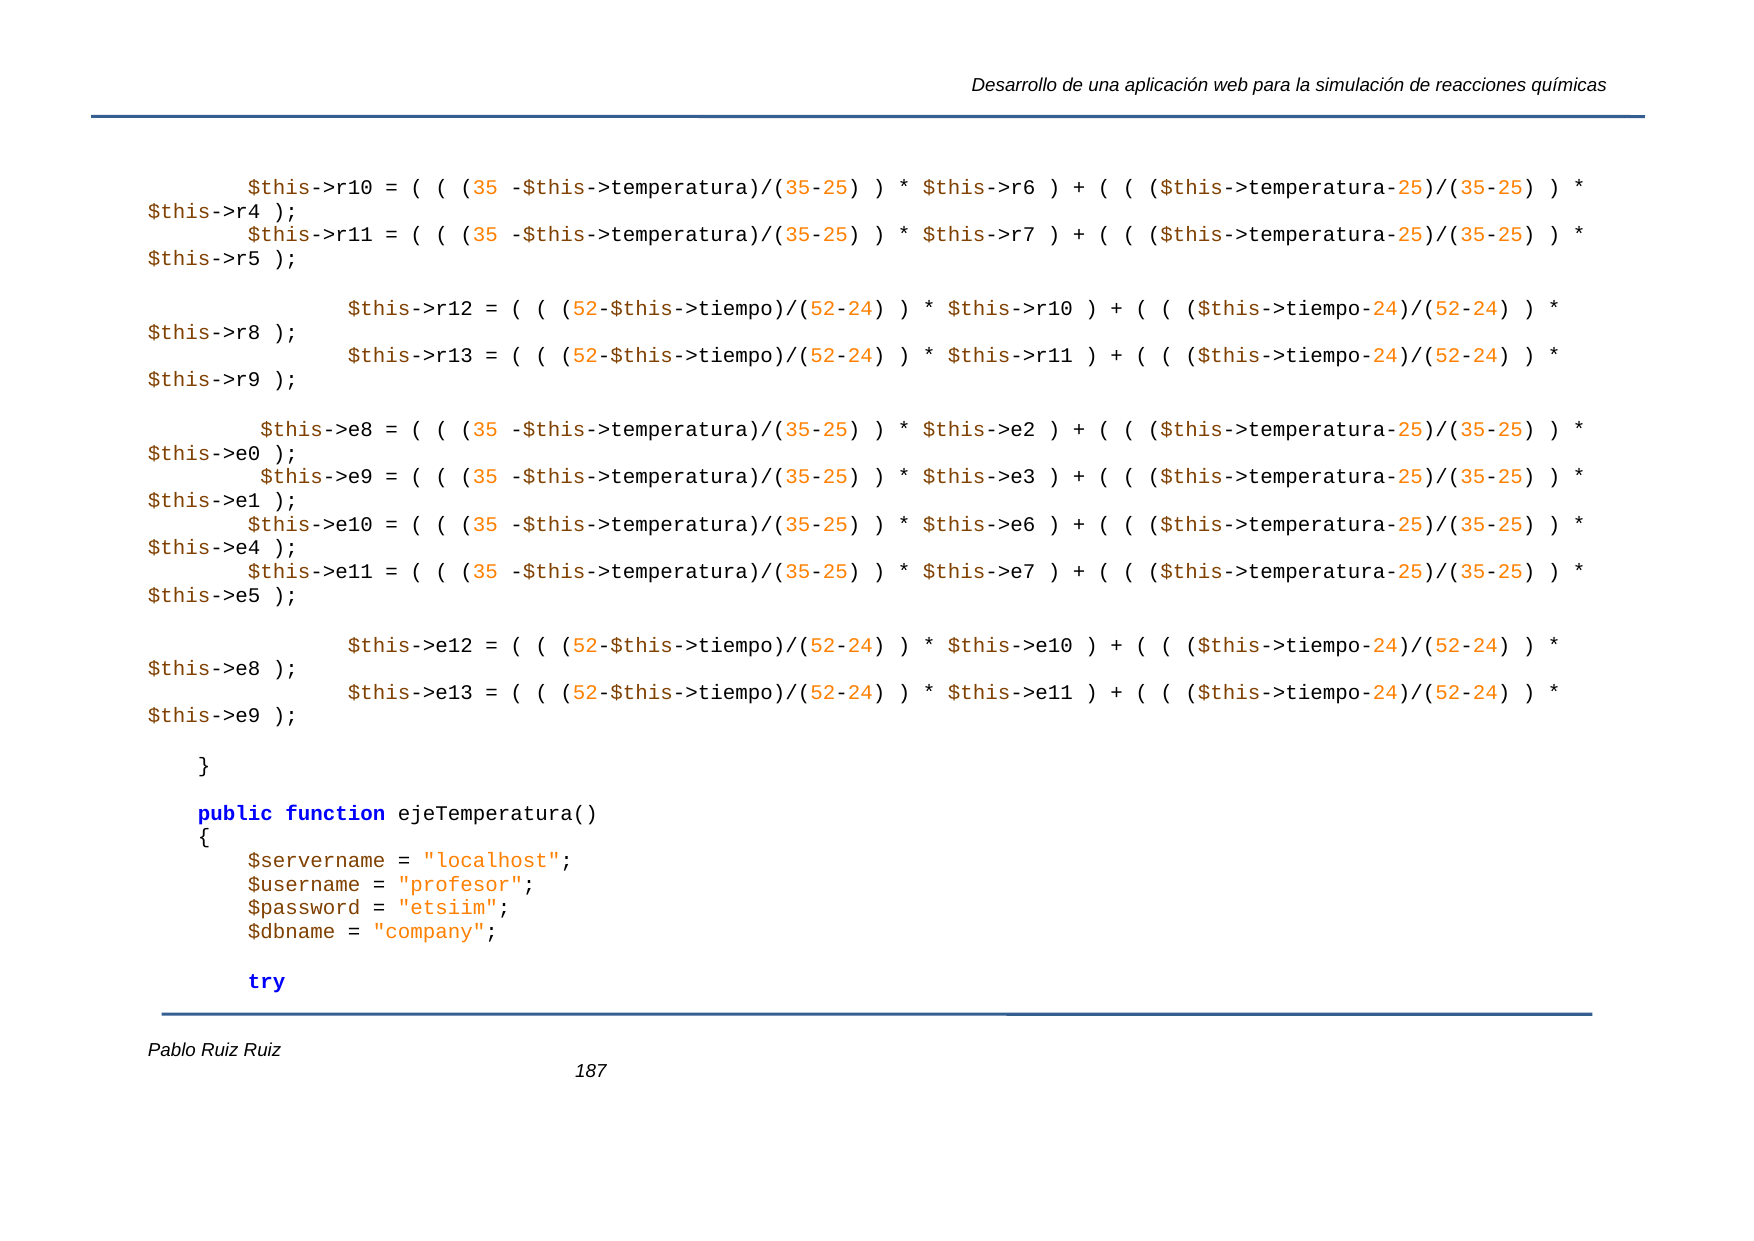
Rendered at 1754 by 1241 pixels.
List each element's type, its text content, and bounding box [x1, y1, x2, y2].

text $this->e11 = ( ( (35 -$this->temperatura)/(35-25) ) * $this->e7 ) + ( ( ($this->temperatura-25)/(35-25) ) * $this->e5 ); [148, 561, 1606, 608]
text $this->e8 = ( ( (35 -$this->temperatura)/(35-25) ) * $this->e2 ) + ( ( ($this->temperatura-25)/(35-25) ) * $this->e0 ); [148, 419, 1606, 466]
text $this->r11 = ( ( (35 -$this->temperatura)/(35-25) ) * $this->r7 ) + ( ( ($this->temperatura-25)/(35-25) ) * $this->r5 ); [148, 224, 1606, 272]
text $username = "profesor"; [148, 874, 1606, 897]
text $this->r10 = ( ( (35 -$this->temperatura)/(35-25) ) * $this->r6 ) + ( ( ($this->temperatura-25)/(35-25) ) * $this->r4 ); [148, 177, 1606, 224]
text } [148, 756, 1606, 779]
text $this->e12 = ( ( (52-$this->tiempo)/(52-24) ) * $this->e10 ) + ( ( ($this->tiempo-24)/(52-24) ) * $this->e8 ); [148, 634, 1606, 682]
text $this->e10 = ( ( (35 -$this->temperatura)/(35-25) ) * $this->e6 ) + ( ( ($this->temperatura-25)/(35-25) ) * $this->e4 ); [148, 514, 1606, 561]
text $servername = "localhost"; [148, 850, 1606, 874]
text $dbname = "company"; [148, 921, 1606, 945]
text public function ejeTemperatura() [148, 803, 1606, 826]
text try [148, 971, 1606, 995]
text { [148, 826, 1606, 850]
text $this->e9 = ( ( (35 -$this->temperatura)/(35-25) ) * $this->e3 ) + ( ( ($this->temperatura-25)/(35-25) ) * $this->e1 ); [148, 466, 1606, 514]
text $password = "etsiim"; [148, 897, 1606, 921]
text $this->r12 = ( ( (52-$this->tiempo)/(52-24) ) * $this->r10 ) + ( ( ($this->tiempo-24)/(52-24) ) * $this->r8 ); [148, 298, 1606, 345]
text $this->e13 = ( ( (52-$this->tiempo)/(52-24) ) * $this->e11 ) + ( ( ($this->tiempo-24)/(52-24) ) * $this->e9 ); [148, 682, 1606, 729]
text $this->r13 = ( ( (52-$this->tiempo)/(52-24) ) * $this->r11 ) + ( ( ($this->tiempo-24)/(52-24) ) * $this->r9 ); [148, 345, 1606, 393]
